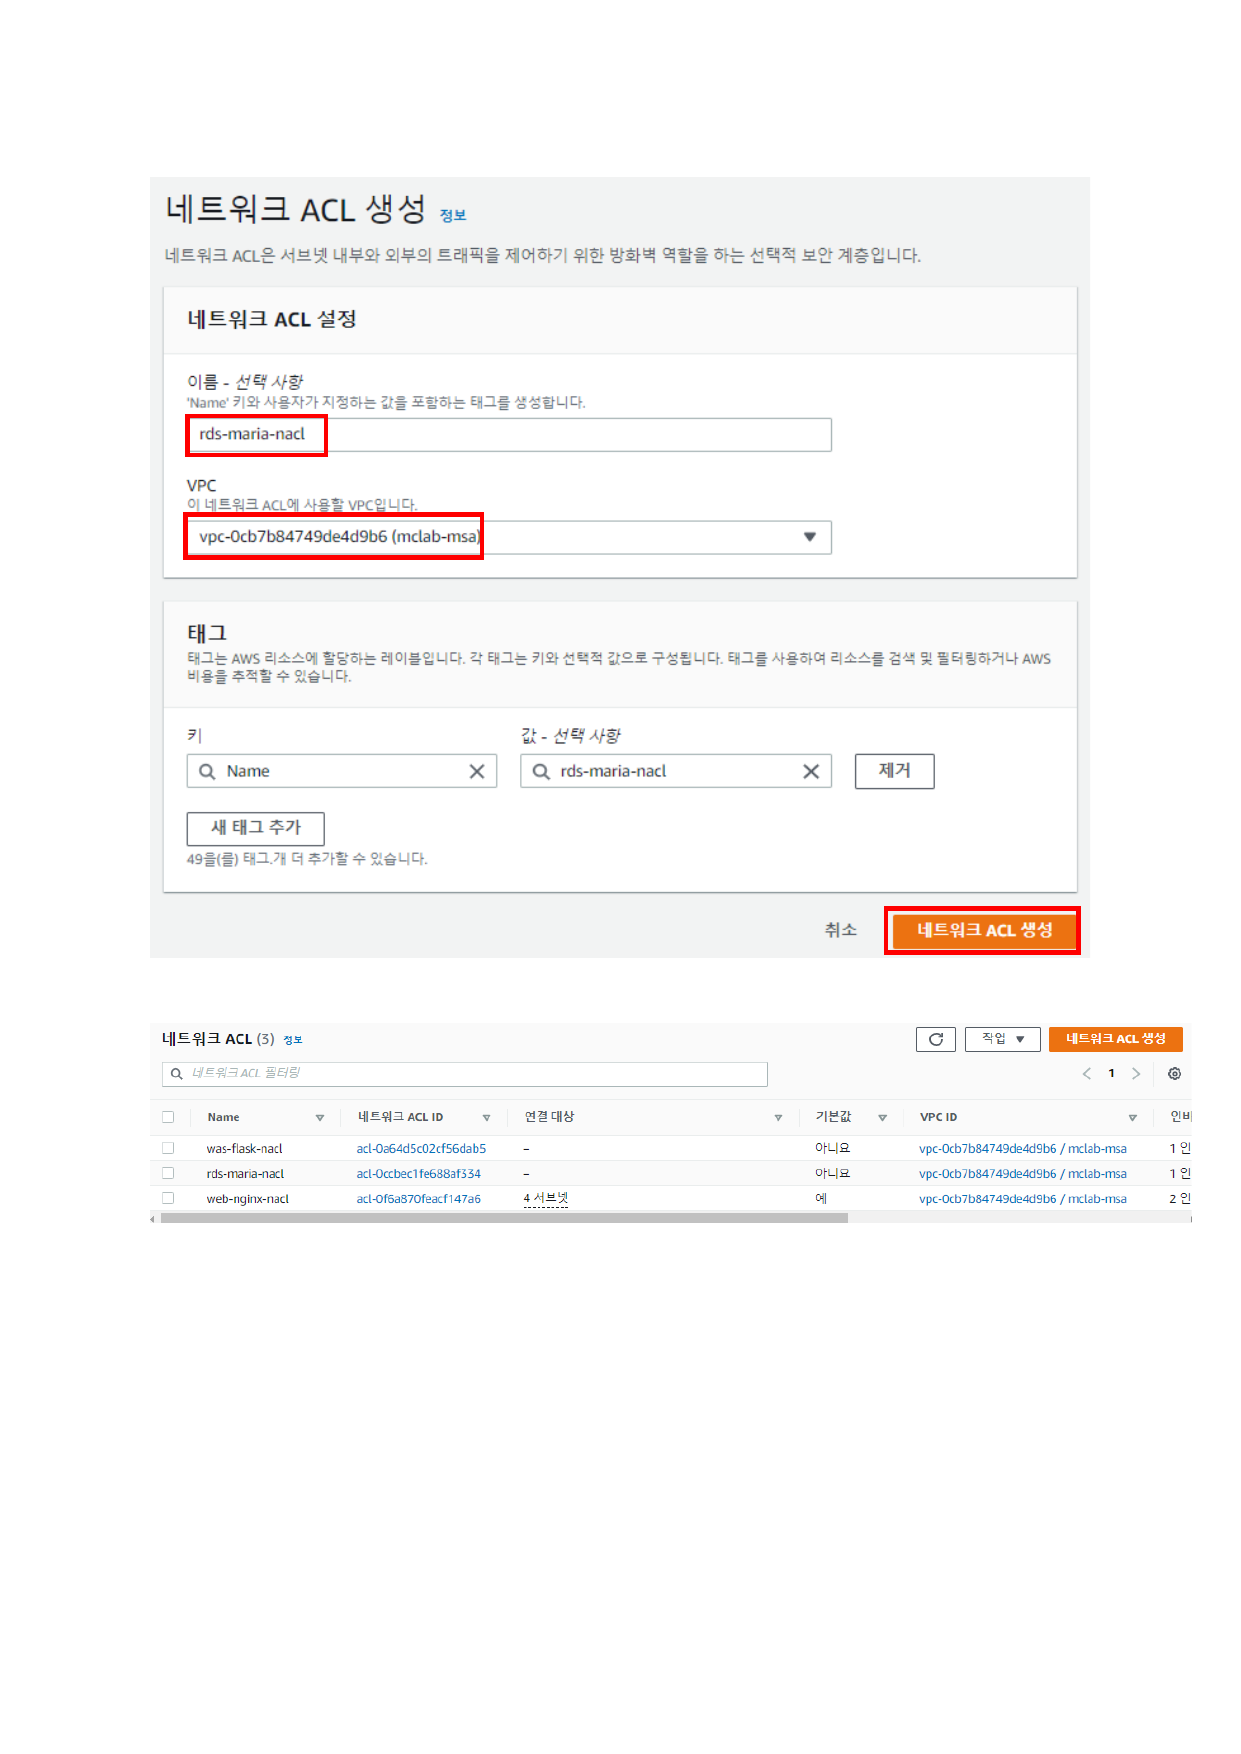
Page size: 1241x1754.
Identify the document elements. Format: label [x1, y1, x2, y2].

picture [150, 177, 1091, 958]
picture [150, 1023, 1192, 1223]
